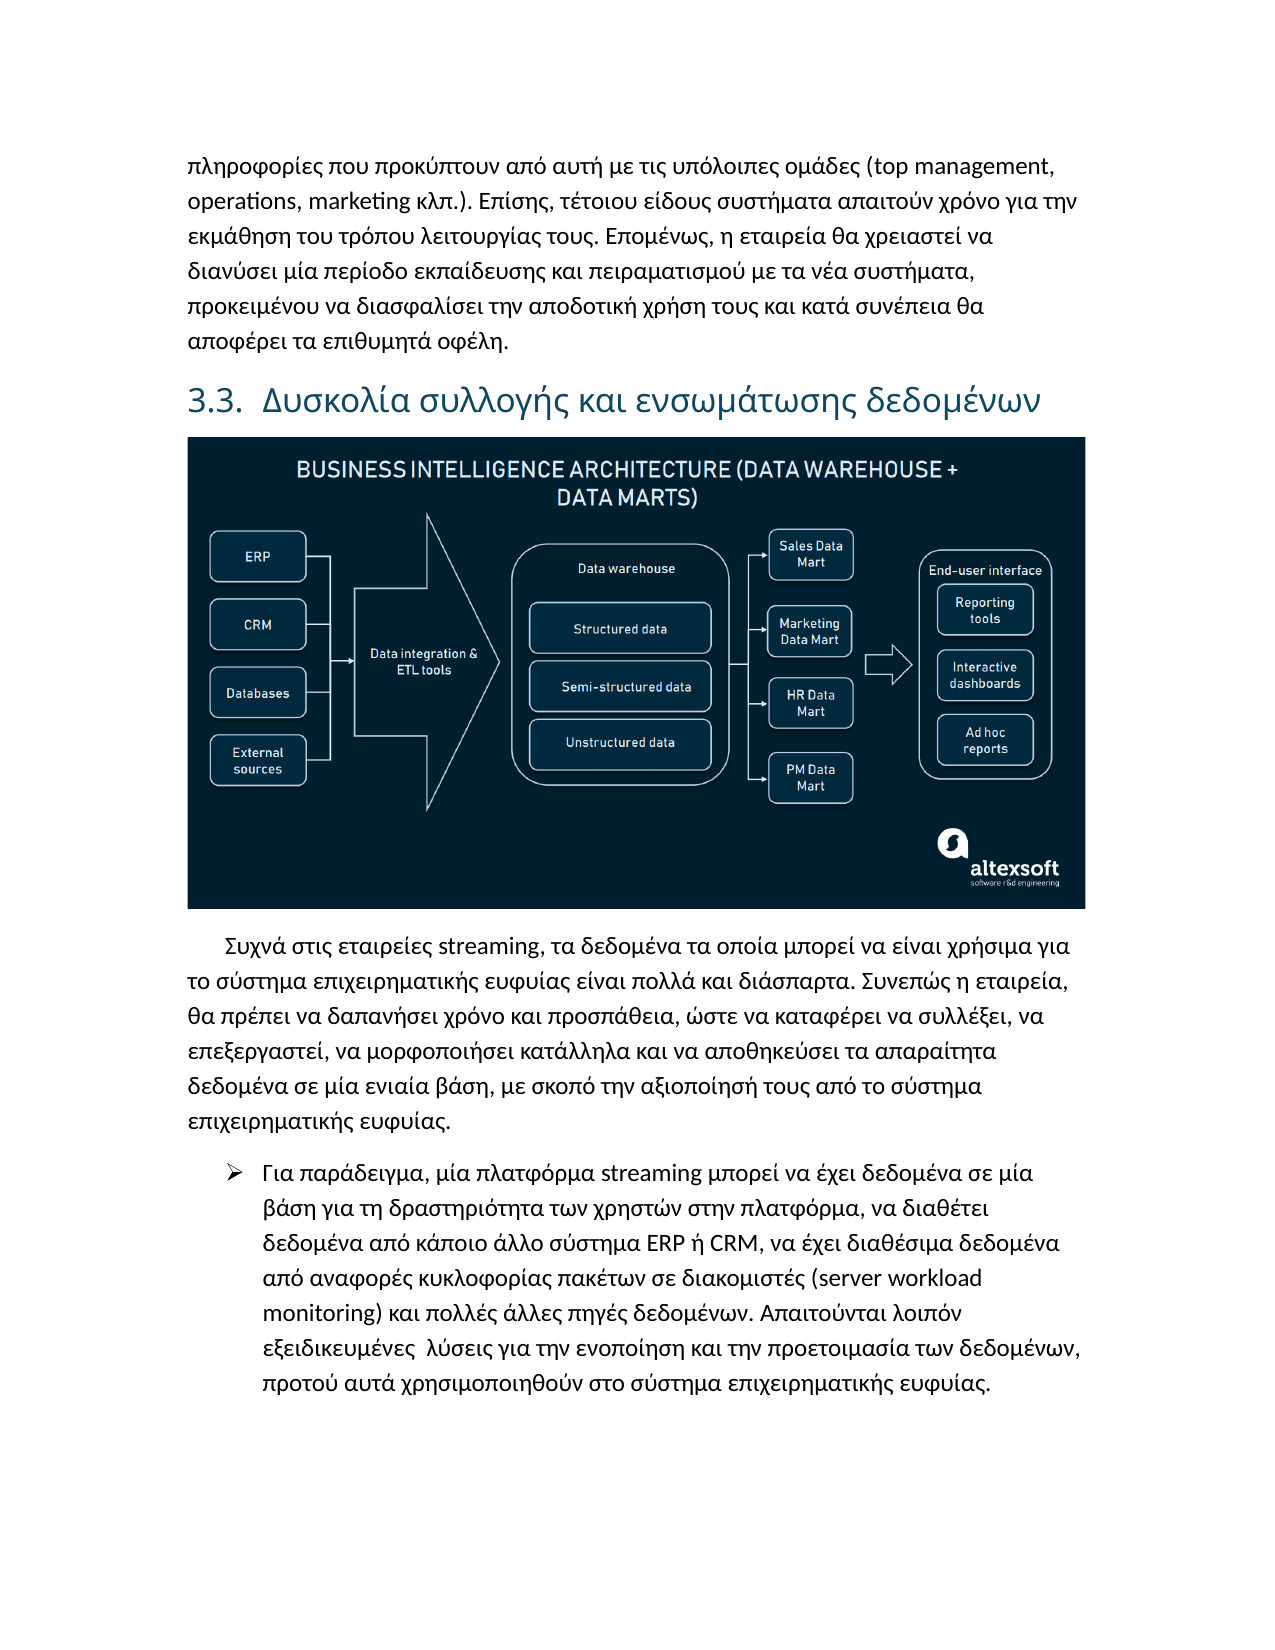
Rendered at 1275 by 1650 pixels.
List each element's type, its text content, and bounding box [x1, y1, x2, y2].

list Για παράδειγμα, μία πλατφόρμα streaming μπορεί να έχει δεδομένα σε μία βάση για τη δραστηριότητα των χρηστών στην πλατφόρμα, να διαθέτει δεδομένα από κάποιο άλλο σύστημα ERP ή CRM, να έχει διαθέσιμα δεδομένα από αναφορές κυκλοφορίας πακέτων σε διακομιστές (server workload monitoring) και πολλές άλλες πηγές δεδομένων. Απαιτούνται λοιπόν εξειδικευμένες λύσεις για την ενοποίηση και την προετοιμασία των δεδομένων, προτού αυτά χρησιμοποιηθούν στο σύστημα επιχειρηματικής ευφυίας. [225, 1157, 1087, 1397]
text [187, 150, 1087, 356]
subtitle Δυσκολία συλλογής και ενσωμάτωσης δεδομένων [187, 377, 1087, 422]
text Συχνά στις εταιρείες streaming, τα δεδομένα τα οποία μπορεί να είναι χρήσιμα για το σύστημα επιχειρηματικής ευφυίας είναι πολλά και διάσπαρτα. Συνεπώς η εταιρεία, θα πρέπει να δαπανήσει χρόνο και προσπάθεια, ώστε να καταφέρει να συλλέξει, να επεξεργαστεί, να μορφοποιήσει κατάλληλα και να αποθηκεύσει τα απαραίτητα δεδομένα σε μία ενιαία βάση, με σκοπό την αξιοποίησή τους από το σύστημα επιχειρηματικής ευφυίας. [187, 930, 1087, 1136]
picture [187, 437, 1086, 909]
